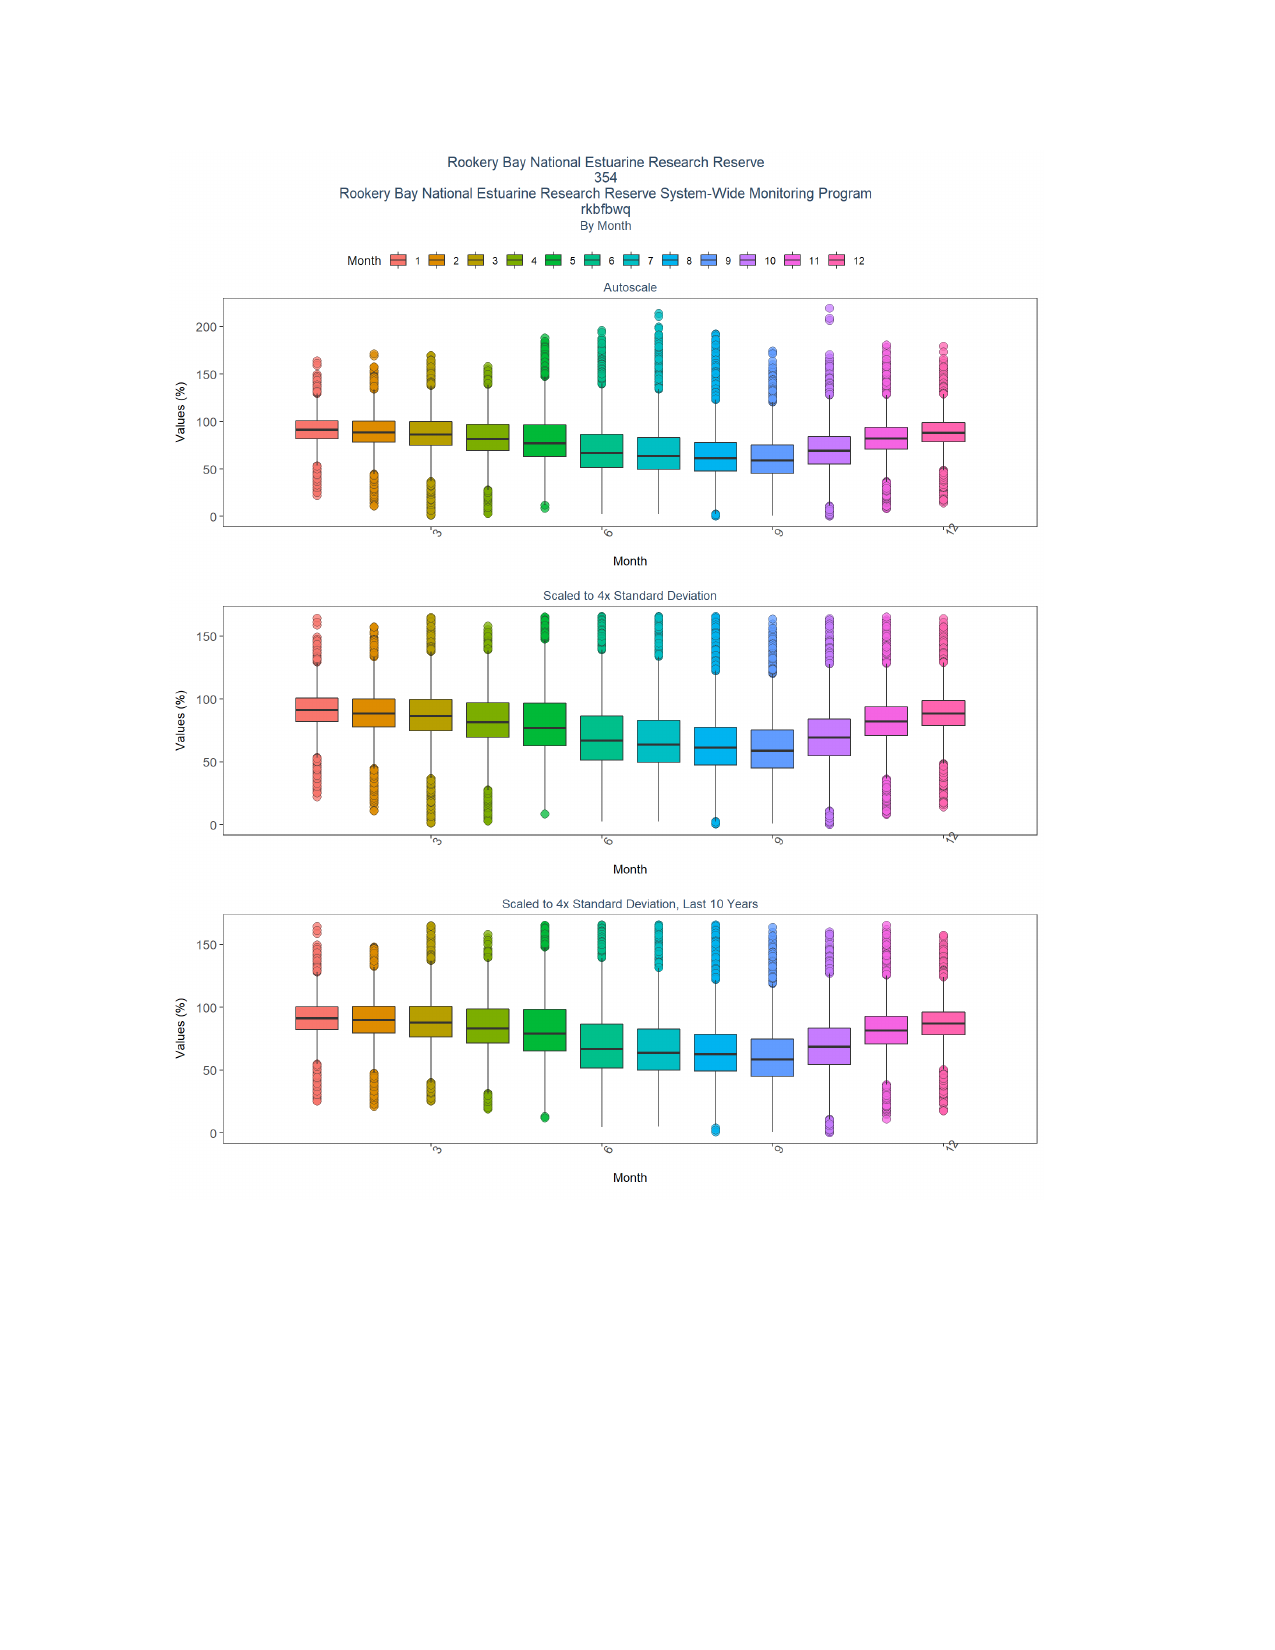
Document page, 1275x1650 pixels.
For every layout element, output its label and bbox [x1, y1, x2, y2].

picture [168, 150, 1044, 1200]
